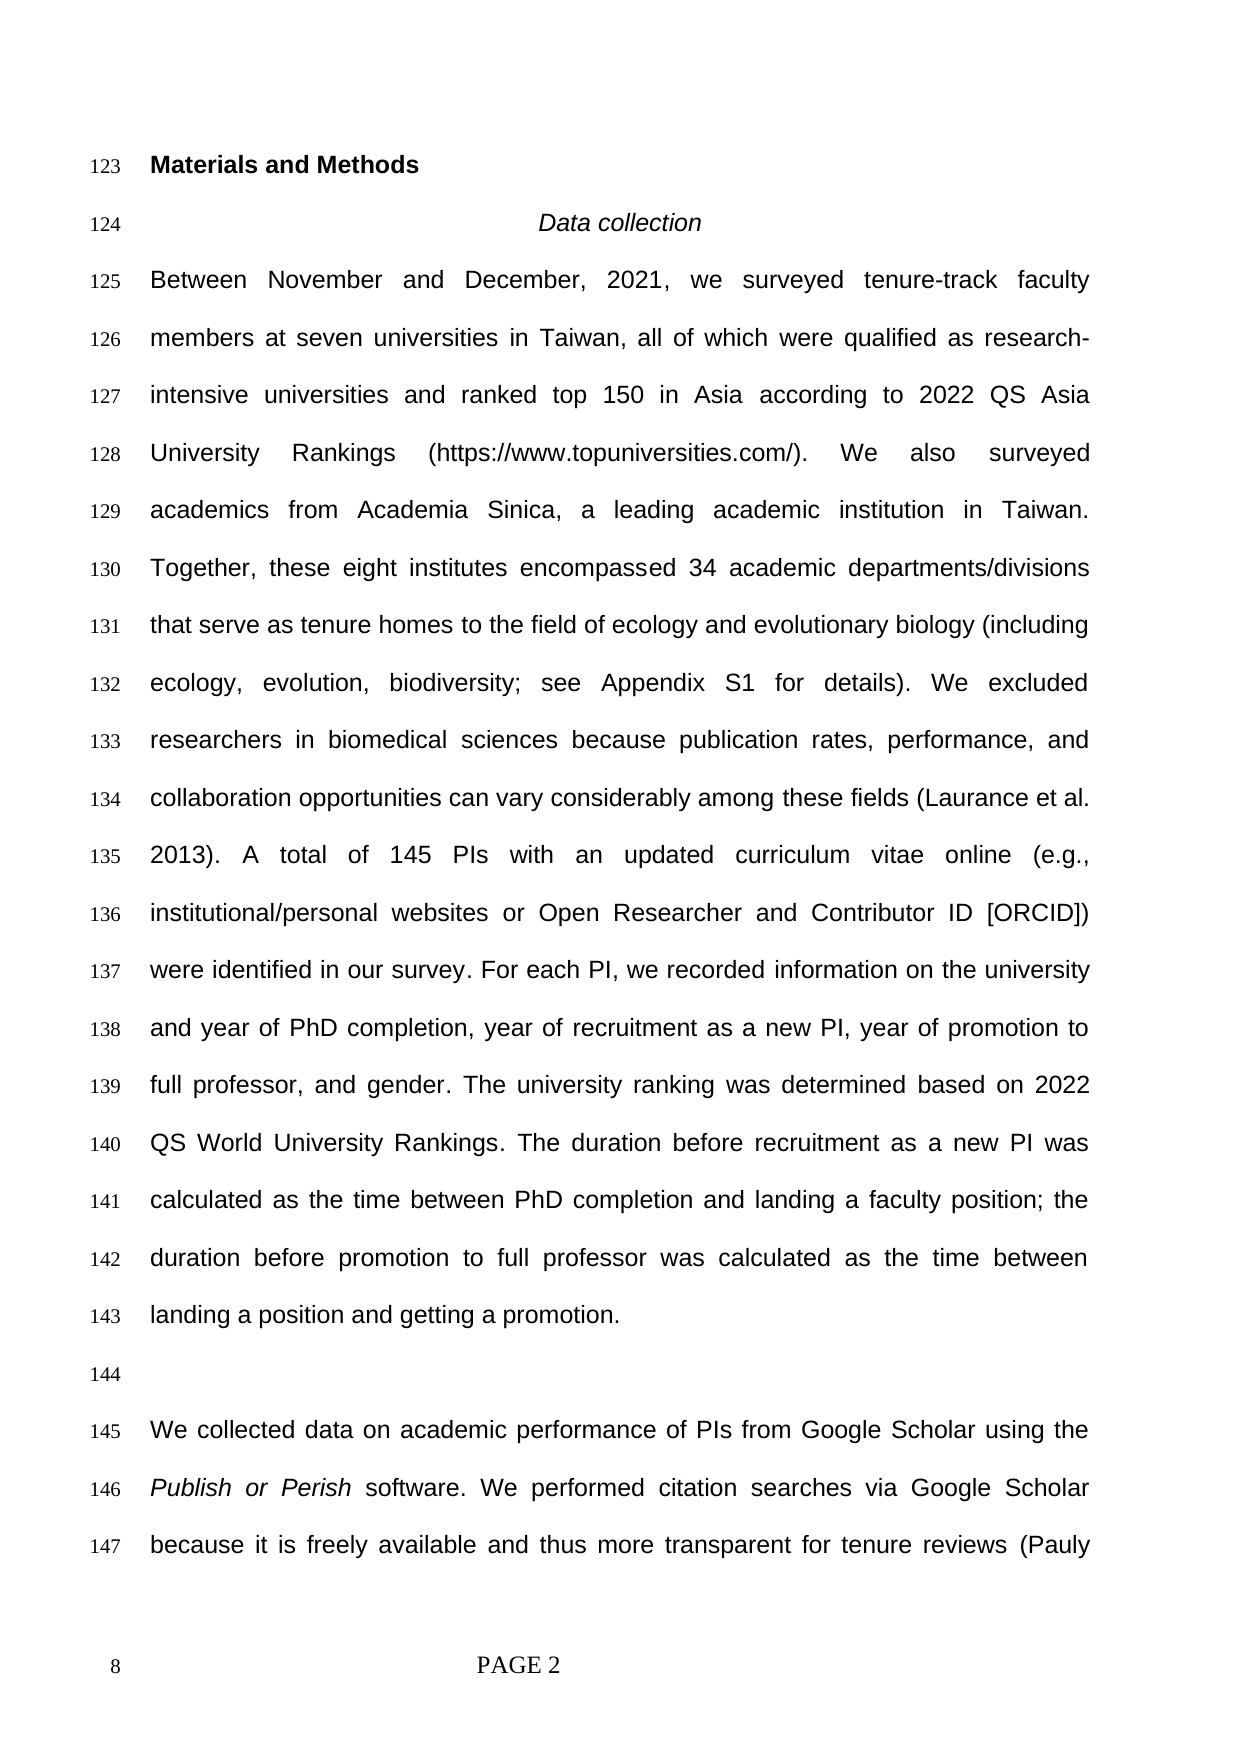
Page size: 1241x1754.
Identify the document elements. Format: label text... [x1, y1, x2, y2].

list Data collection [150, 207, 1090, 236]
text Materials and Methods [150, 150, 1090, 179]
text Between November and December, 2021, we surveyed tenure-track faculty members at seven universities in Taiwan, all of which were qualified as research-intensive universities and ranked top 150 in Asia according to 2022 QS Asia University Rankings (https://www.topuniversities.com/). We also surveyed academics from Academia Sinica, a leading academic institution in Taiwan. Together, these eight institutes encompassed 34 academic departments/divisions that serve as tenure homes to the field of ecology and evolutionary biology (including ecology, evolution, biodiversity; see Appendix S1 for details). We excluded researchers in biomedical sciences because publication rates, performance, and collaboration opportunities can vary considerably among these fields A total of 145 PIs with an updated curriculum vitae online (e.g., institutional/personal websites or Open Researcher and Contributor ID [ORCID]) were identified in our survey. For each PI, we recorded information on the university and year of PhD completion, year of recruitment as a new PI, year of promotion to full professor, and gender. The university ranking was determined based on 2022 QS World University Rankings. The duration before recruitment as a new PI was calculated as the time between PhD completion and landing a faculty position; the duration before promotion to full professor was calculated as the time between landing a position and getting a promotion. [150, 265, 1090, 1329]
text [150, 1415, 1090, 1559]
